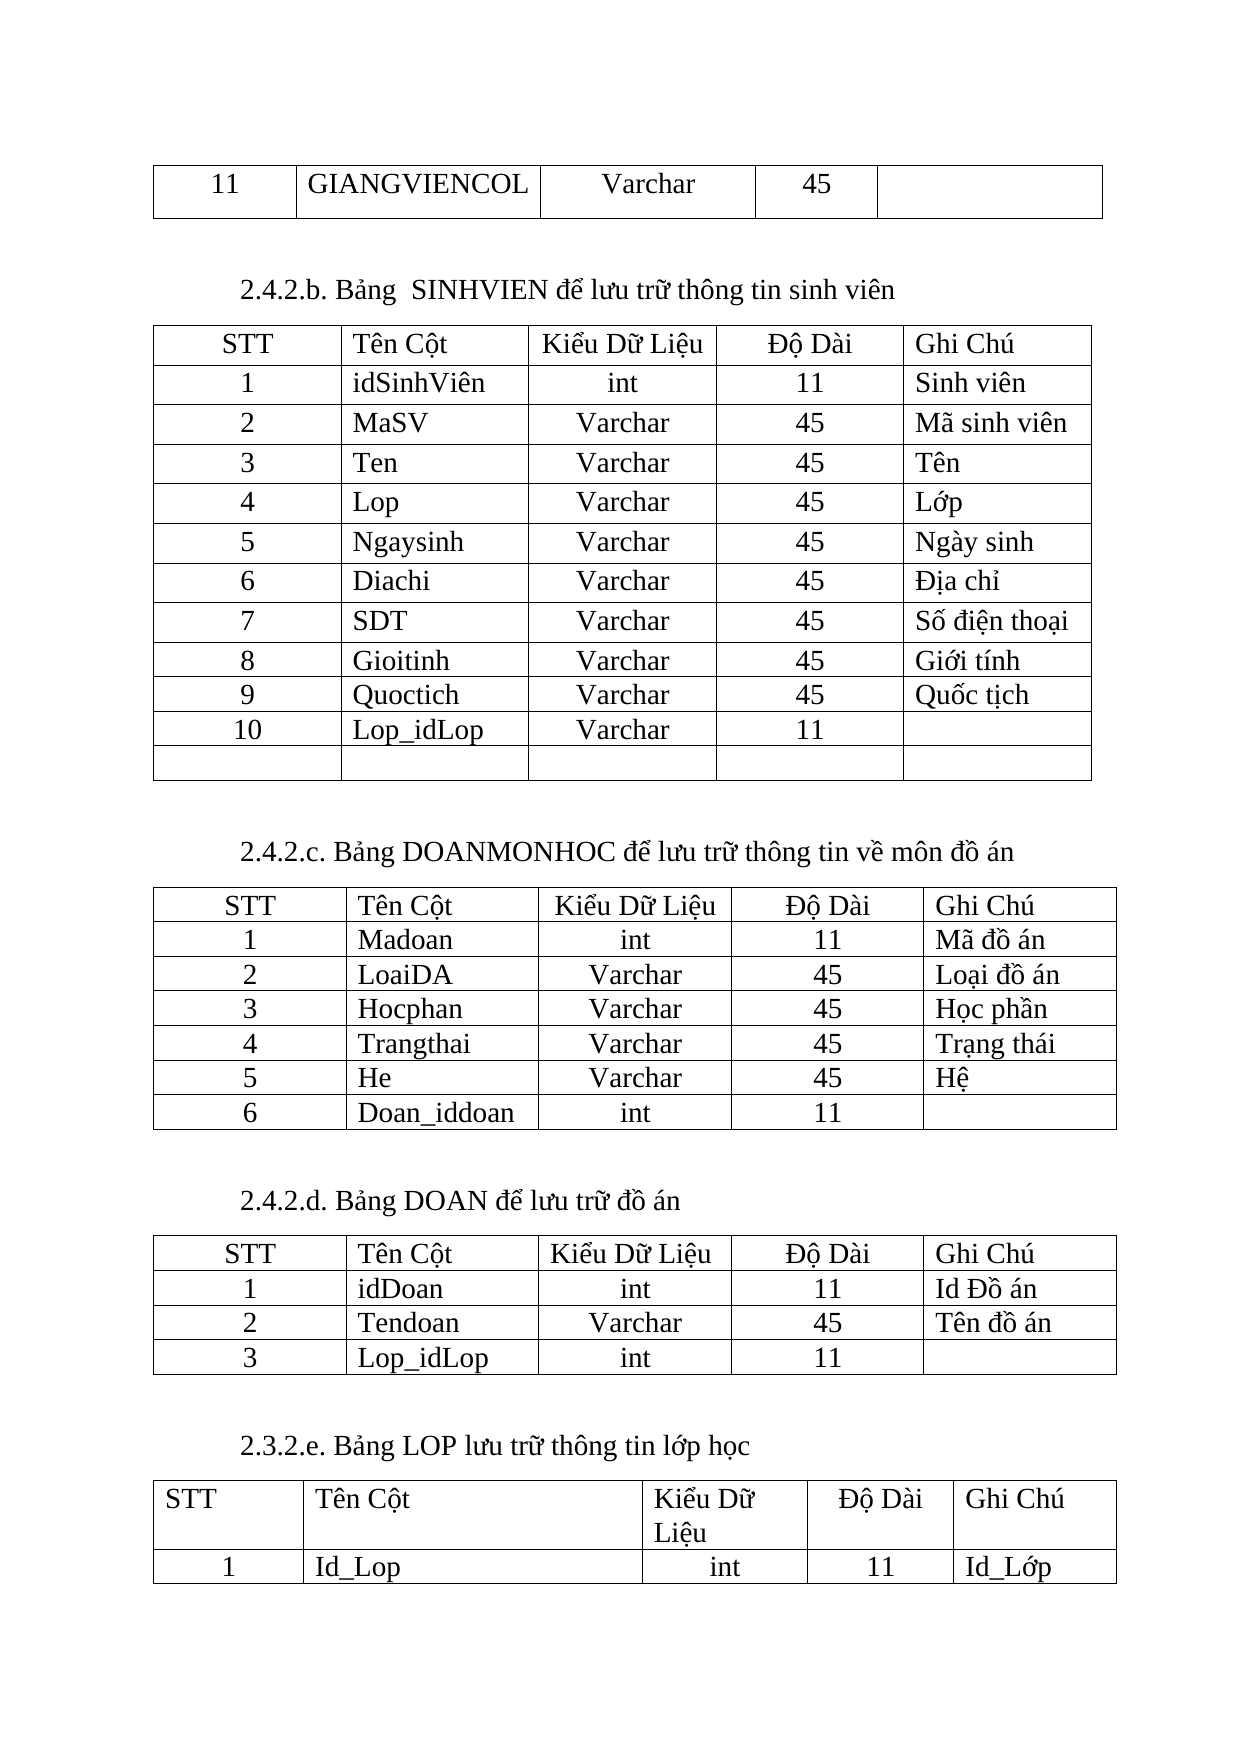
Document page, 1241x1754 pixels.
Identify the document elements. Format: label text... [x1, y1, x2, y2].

table_cell Tendoan [347, 1306, 538, 1339]
table_cell Varchar [529, 677, 716, 711]
table_header Kiểu Dữ Liệu [539, 1236, 731, 1270]
table_cell 45 [717, 564, 903, 602]
table_cell 8 [154, 643, 341, 676]
text 2.4.2.b. Bảng SINHVIEN để lưu trữ thông tin sinh viên [165, 272, 1090, 306]
text 2.3.2.e. Bảng LOP lưu trữ thông tin lớp học [165, 1428, 1090, 1461]
table_cell Ten [342, 445, 528, 483]
table_cell Quoctich [342, 677, 528, 711]
table_cell 45 [717, 484, 903, 523]
table_cell Varchar [539, 957, 731, 990]
table_cell [904, 712, 1091, 745]
table_cell 11 [717, 366, 903, 404]
table_cell 5 [154, 1061, 346, 1094]
table_header STT [154, 888, 346, 921]
table_cell 3 [154, 1340, 346, 1374]
table_cell Id_Lop [304, 1550, 642, 1583]
table_cell 45 [717, 677, 903, 711]
table_cell int [539, 1095, 731, 1129]
table_cell 11 [732, 1271, 923, 1304]
table_cell Mã sinh viên [904, 405, 1091, 444]
table_cell int [529, 366, 716, 404]
table_cell 2 [154, 405, 341, 444]
table_cell [904, 746, 1091, 780]
table_cell 45 [732, 991, 923, 1025]
table_cell Tên [904, 445, 1091, 483]
table_cell 45 [717, 405, 903, 444]
table_header Độ Dài [732, 888, 923, 921]
table_cell MaSV [342, 405, 528, 444]
table_cell 45 [732, 1306, 923, 1339]
table_cell LoaiDA [347, 957, 538, 990]
table_cell SDT [342, 603, 528, 642]
table_header Tên Cột [304, 1481, 642, 1548]
table_cell Varchar [529, 445, 716, 483]
table_header Độ Dài [808, 1481, 953, 1548]
table_cell Doan_iddoan [347, 1095, 538, 1129]
table_cell 45 [717, 643, 903, 676]
table_cell int [539, 922, 731, 956]
table_cell Lop_idLop [347, 1340, 538, 1374]
table_cell Ngày sinh [904, 524, 1091, 562]
table_cell Lop [342, 484, 528, 523]
table_cell Id_Lớp [954, 1550, 1116, 1583]
table_cell 11 [732, 922, 923, 956]
table_cell Lớp [904, 484, 1091, 523]
table_cell Varchar [529, 603, 716, 642]
table_cell 2 [154, 957, 346, 990]
table_cell Varchar [541, 166, 755, 218]
table_cell Lop_idLop [342, 712, 528, 745]
text 2.4.2.c. Bảng DOANMONHOC để lưu trữ thông tin về môn đồ án [165, 834, 1090, 867]
table_cell 1 [154, 1550, 303, 1583]
table_cell 6 [154, 1095, 346, 1129]
table_header Ghi Chú [924, 1236, 1116, 1270]
table_cell Hệ [924, 1061, 1116, 1094]
table_header STT [154, 1236, 346, 1270]
table_cell 45 [732, 1061, 923, 1094]
table_header Kiểu Dữ Liệu [643, 1481, 807, 1548]
table_cell Ngaysinh [342, 524, 528, 562]
table_cell Trangthai [347, 1026, 538, 1059]
table_cell Varchar [539, 1061, 731, 1094]
table_cell Madoan [347, 922, 538, 956]
table_cell Varchar [529, 484, 716, 523]
table_cell Varchar [529, 564, 716, 602]
text 2.4.2.d. Bảng DOAN để lưu trữ đồ án [165, 1183, 1090, 1216]
table_cell 45 [717, 603, 903, 642]
table_cell Varchar [539, 1306, 731, 1339]
table_cell [924, 1340, 1116, 1374]
table_header Ghi Chú [904, 326, 1091, 364]
table_cell int [539, 1271, 731, 1304]
table_cell Varchar [529, 405, 716, 444]
table_cell Quốc tịch [904, 677, 1091, 711]
table_cell 5 [154, 524, 341, 562]
table_cell 11 [717, 712, 903, 745]
table_cell 1 [154, 922, 346, 956]
table_cell [529, 746, 716, 780]
table_cell 11 [154, 166, 296, 218]
table_header Kiểu Dữ Liệu [539, 888, 731, 921]
table_header Kiểu Dữ Liệu [529, 326, 716, 364]
table_cell 11 [732, 1340, 923, 1374]
table_cell Varchar [529, 712, 716, 745]
table_cell Varchar [539, 991, 731, 1025]
table_cell Gioitinh [342, 643, 528, 676]
table_cell 3 [154, 991, 346, 1025]
table_cell Số điện thoại [904, 603, 1091, 642]
table_cell 7 [154, 603, 341, 642]
table_header Tên Cột [347, 1236, 538, 1270]
table_header Ghi Chú [954, 1481, 1116, 1548]
table_cell [878, 166, 1102, 218]
table_cell Varchar [539, 1026, 731, 1059]
table_cell Loại đồ án [924, 957, 1116, 990]
table_cell Học phần [924, 991, 1116, 1025]
table_cell He [347, 1061, 538, 1094]
table_cell idSinhViên [342, 366, 528, 404]
table_cell int [643, 1550, 807, 1583]
table_cell 11 [732, 1095, 923, 1129]
table_cell 10 [154, 712, 341, 745]
table_cell Mã đồ án [924, 922, 1116, 956]
table_cell 45 [756, 166, 877, 218]
table_cell Varchar [529, 643, 716, 676]
table_cell 45 [732, 957, 923, 990]
table_cell [924, 1095, 1116, 1129]
table_cell Tên đồ án [924, 1306, 1116, 1339]
table_cell 1 [154, 1271, 346, 1304]
table_cell 9 [154, 677, 341, 711]
table_cell Sinh viên [904, 366, 1091, 404]
table_cell 6 [154, 564, 341, 602]
table_cell 45 [717, 445, 903, 483]
table_cell Id Đồ án [924, 1271, 1116, 1304]
table_cell 2 [154, 1306, 346, 1339]
table_header Tên Cột [347, 888, 538, 921]
table_cell Hocphan [347, 991, 538, 1025]
table_cell int [539, 1340, 731, 1374]
table_header Độ Dài [732, 1236, 923, 1270]
table_header Ghi Chú [924, 888, 1116, 921]
table_cell Diachi [342, 564, 528, 602]
table_cell 4 [154, 1026, 346, 1059]
table_cell Giới tính [904, 643, 1091, 676]
table_cell [717, 746, 903, 780]
table_cell 45 [732, 1026, 923, 1059]
table_cell 1 [154, 366, 341, 404]
table_header Tên Cột [342, 326, 528, 364]
table_cell idDoan [347, 1271, 538, 1304]
table_cell 45 [717, 524, 903, 562]
table_cell Trạng thái [924, 1026, 1116, 1059]
table_cell [342, 746, 528, 780]
table_header STT [154, 1481, 303, 1548]
table_cell [154, 746, 341, 780]
table_header STT [154, 326, 341, 364]
table_cell GIANGVIENCOL [297, 166, 540, 218]
table_cell 4 [154, 484, 341, 523]
table_cell 11 [808, 1550, 953, 1583]
table_cell 3 [154, 445, 341, 483]
table_header Độ Dài [717, 326, 903, 364]
table_cell Địa chỉ [904, 564, 1091, 602]
table_cell Varchar [529, 524, 716, 562]
